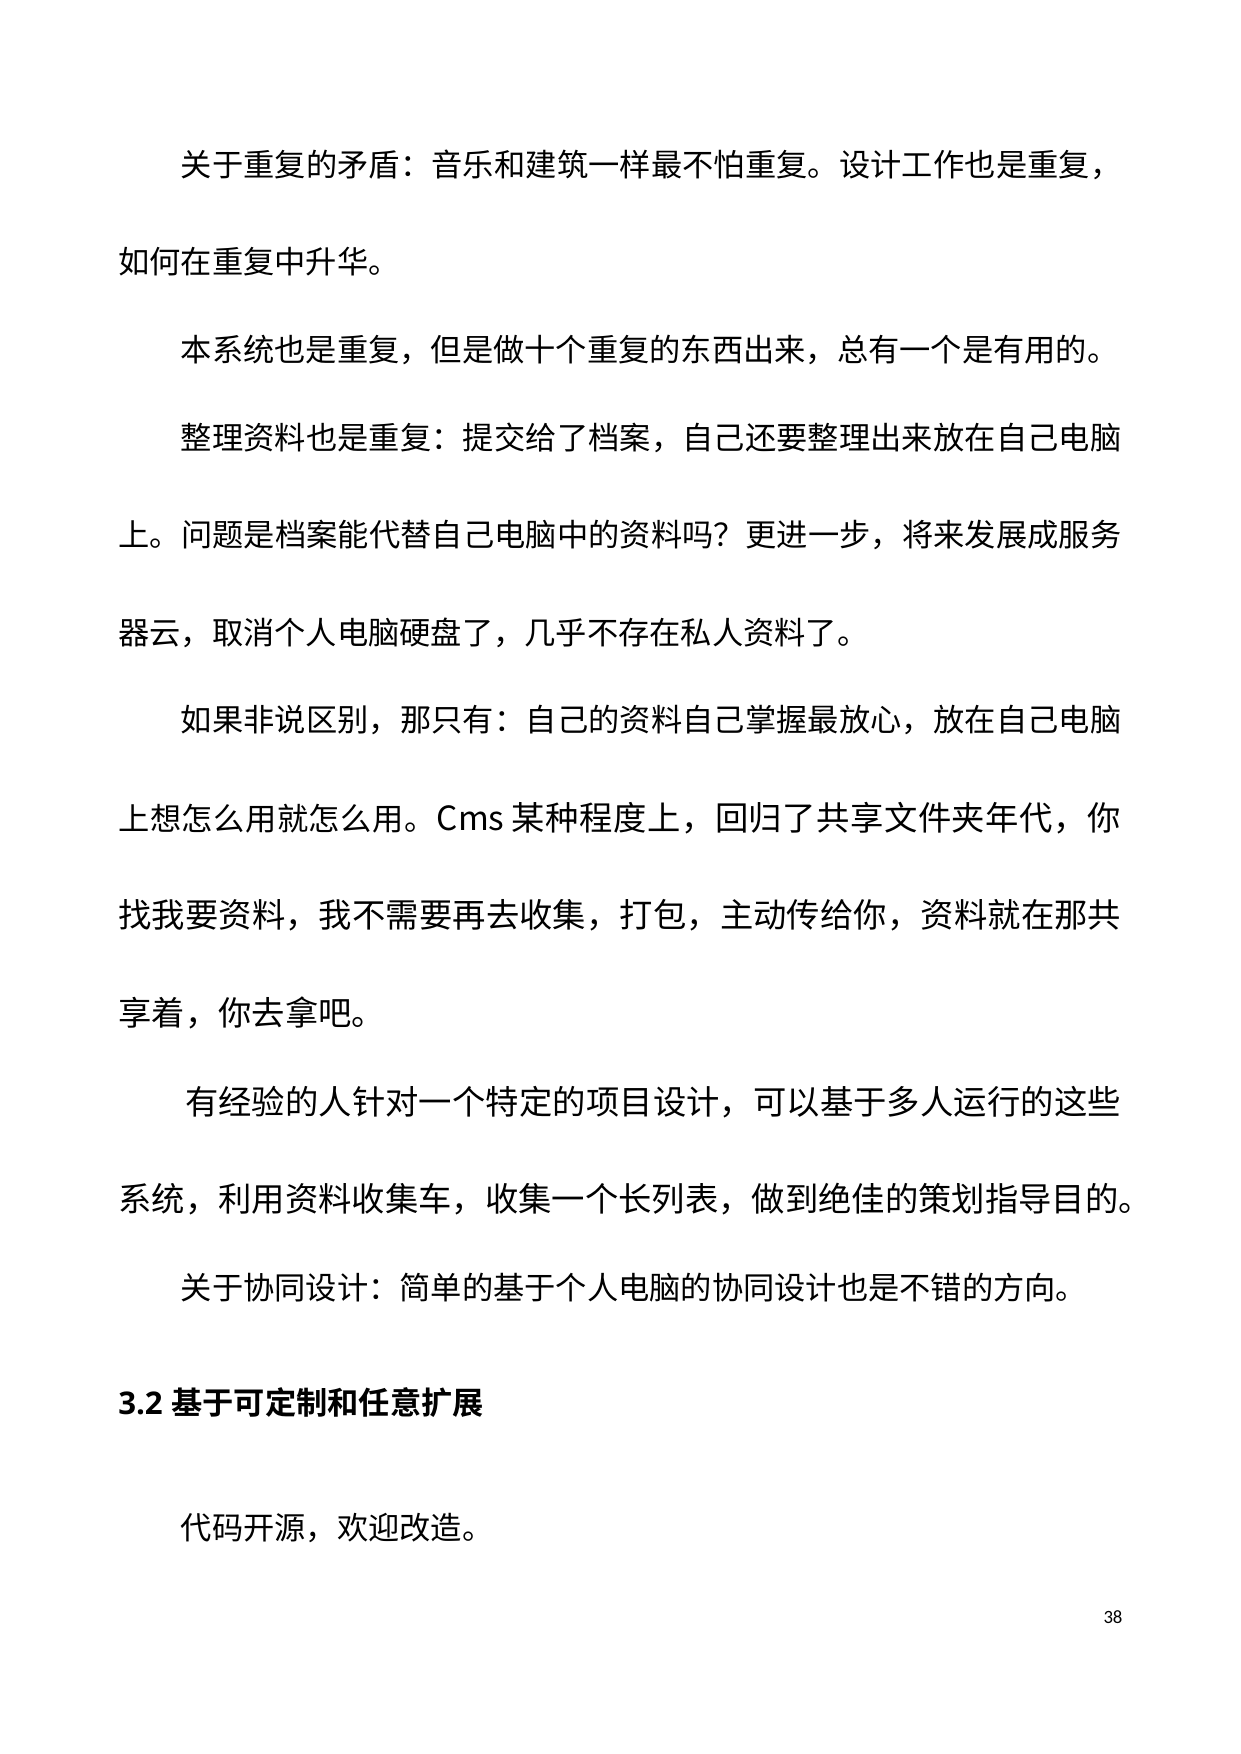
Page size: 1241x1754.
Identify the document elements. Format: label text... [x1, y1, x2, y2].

text 如果非说区别，那只有：自己的资料自己掌握最放心，放在自己电脑上想怎么用就怎么用。Cms某种程度上，回归了共享文件夹年代，你找我要资料，我不需要再去收集，打包，主动传给你，资料就在那共享着，你去拿吧。 [118, 686, 1122, 1043]
text 整理资料也是重复：提交给了档案，自己还要整理出来放在自己电脑上。问题是档案能代替自己电脑中的资料吗？更进一步，将来发展成服务器云，取消个人电脑硬盘了，几乎不存在私人资料了。 [118, 403, 1122, 663]
text 有经验的人针对一个特定的项目设计，可以基于多人运行的这些系统，利用资料收集车，收集一个长列表，做到绝佳的策划指导目的。 [118, 1067, 1122, 1229]
text 关于重复的矛盾：音乐和建筑一样最不怕重复。设计工作也是重复，如何在重复中升华。 [118, 130, 1122, 293]
text 3.2 基于可定制和任意扩展 [118, 1368, 1122, 1433]
text 关于协同设计：简单的基于个人电脑的协同设计也是不错的方向。 [118, 1254, 1122, 1319]
text 本系统也是重复，但是做十个重复的东西出来，总有一个是有用的。 [118, 315, 1122, 380]
text 代码开源，欢迎改造。 [118, 1493, 1122, 1558]
